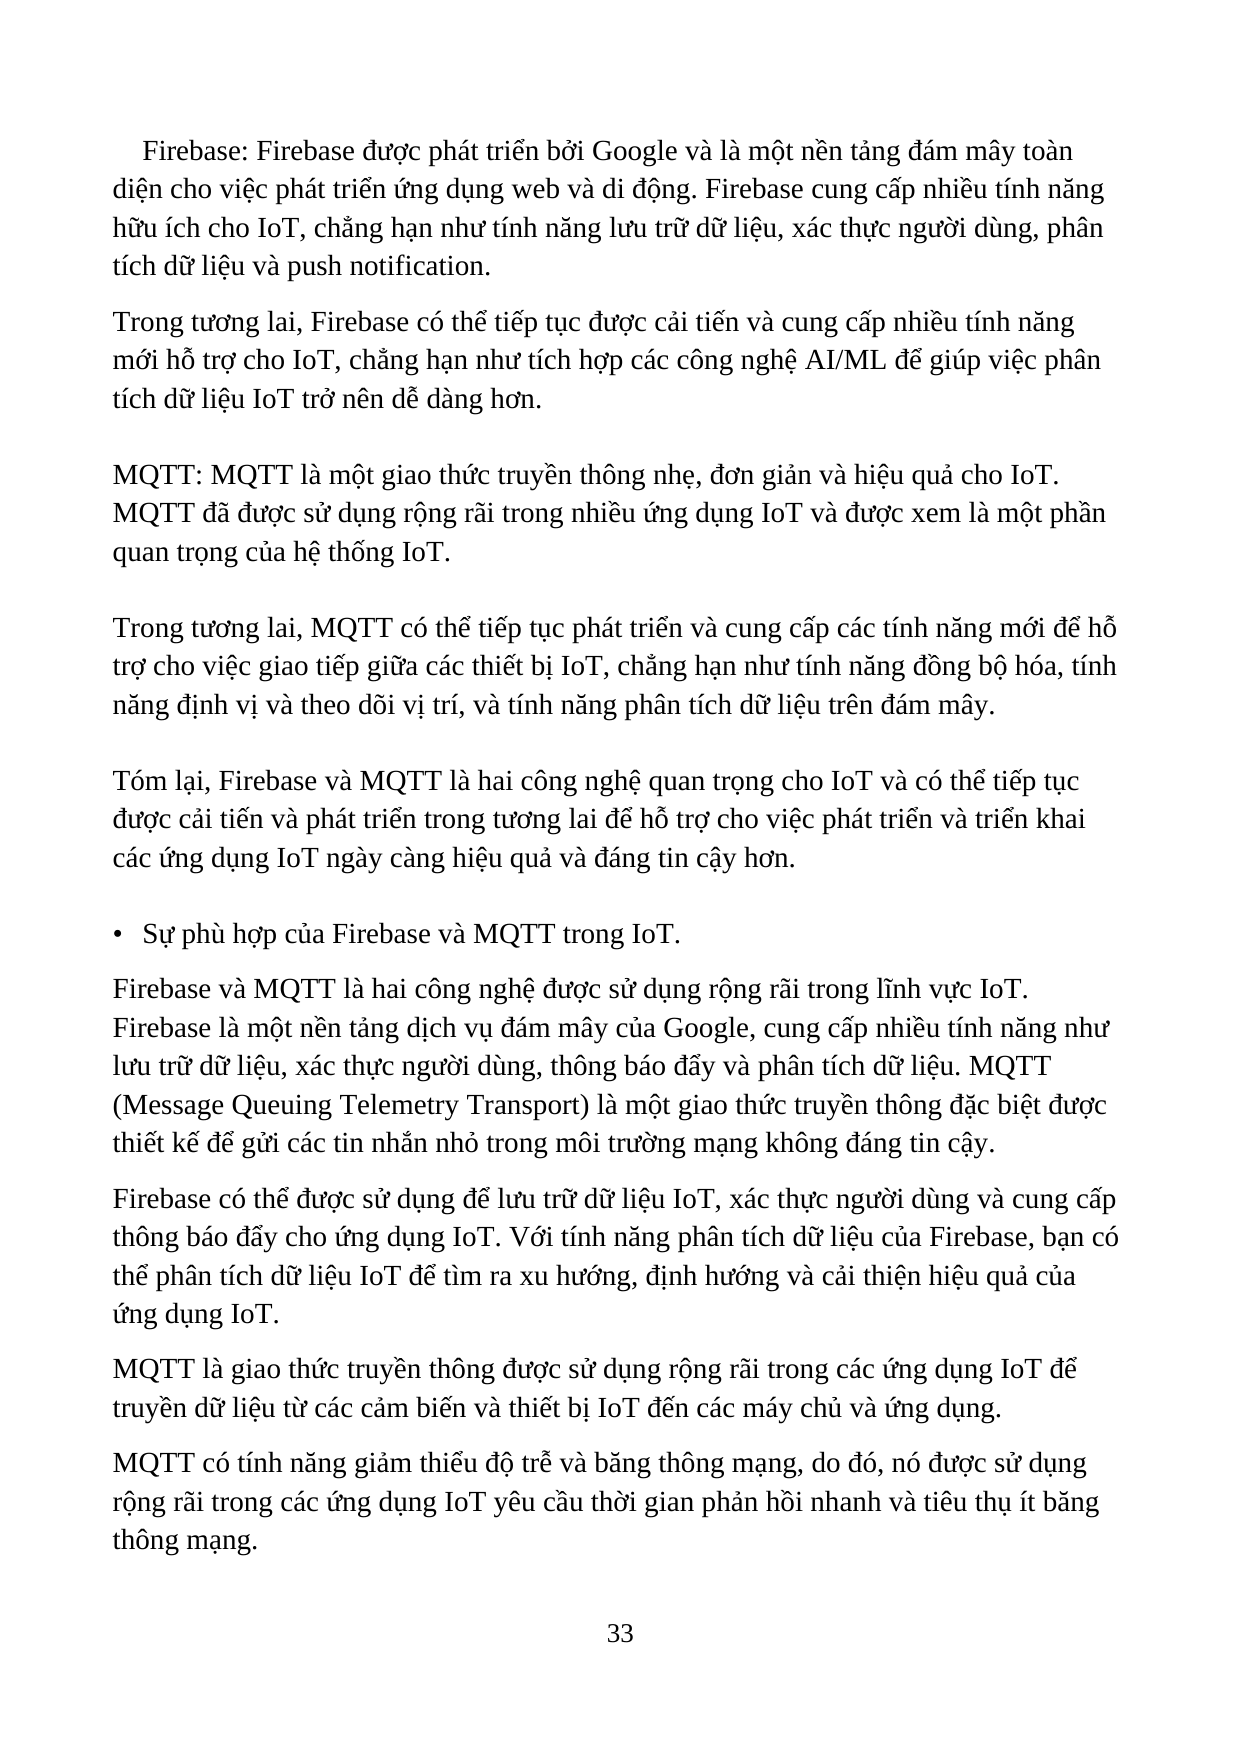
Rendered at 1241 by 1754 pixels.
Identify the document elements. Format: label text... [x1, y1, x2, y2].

text MQTT: MQTT là một giao thức truyền thông nhẹ, đơn giản và hiệu quả cho IoT. MQTT đã được sử dụng rộng rãi trong nhiều ứng dụng IoT và được xem là một phần quan trọng của hệ thống IoT. [112, 457, 1128, 567]
text Firebase: Firebase được phát triển bởi Google và là một nền tảng đám mây toàn diện cho việc phát triển ứng dụng web và di động. Firebase cung cấp nhiều tính năng hữu ích cho IoT, chẳng hạn như tính năng lưu trữ dữ liệu, xác thực người dùng, phân tích dữ liệu và push notification. [112, 133, 1128, 282]
text MQTT là giao thức truyền thông được sử dụng rộng rãi trong các ứng dụng IoT để truyền dữ liệu từ các cảm biến và thiết bị IoT đến các máy chủ và ứng dụng. [112, 1352, 1128, 1424]
text MQTT có tính năng giảm thiểu độ trễ và băng thông mạng, do đó, nó được sử dụng rộng rãi trong các ứng dụng IoT yêu cầu thời gian phản hồi nhanh và tiêu thụ ít băng thông mạng. [112, 1445, 1128, 1556]
text Firebase có thể được sử dụng để lưu trữ dữ liệu IoT, xác thực người dùng và cung cấp thông báo đẩy cho ứng dụng IoT. Với tính năng phân tích dữ liệu của Firebase, bạn có thể phân tích dữ liệu IoT để tìm ra xu hướng, định hướng và cải thiện hiệu quả của ứng dụng IoT. [112, 1181, 1128, 1330]
text Firebase và MQTT là hai công nghệ được sử dụng rộng rãi trong lĩnh vực IoT. Firebase là một nền tảng dịch vụ đám mây của Google, cung cấp nhiều tính năng như lưu trữ dữ liệu, xác thực người dùng, thông báo đẩy và phân tích dữ liệu. MQTT (Message Queuing Telemetry Transport) là một giao thức truyền thông đặc biệt được thiết kế để gửi các tin nhắn nhỏ trong môi trường mạng không đáng tin cậy. [112, 971, 1128, 1159]
text • Sự phù hợp của Firebase và MQTT trong IoT. [112, 916, 1128, 950]
text Tóm lại, Firebase và MQTT là hai công nghệ quan trọng cho IoT và có thể tiếp tục được cải tiến và phát triển trong tương lai để hỗ trợ cho việc phát triển và triển khai các ứng dụng IoT ngày càng hiệu quả và đáng tin cậy hơn. [112, 763, 1128, 874]
text Trong tương lai, MQTT có thể tiếp tục phát triển và cung cấp các tính năng mới để hỗ trợ cho việc giao tiếp giữa các thiết bị IoT, chẳng hạn như tính năng đồng bộ hóa, tính năng định vị và theo dõi vị trí, và tính năng phân tích dữ liệu trên đám mây. [112, 610, 1128, 721]
text Trong tương lai, Firebase có thể tiếp tục được cải tiến và cung cấp nhiều tính năng mới hỗ trợ cho IoT, chẳng hạn như tích hợp các công nghệ AI/ML để giúp việc phân tích dữ liệu IoT trở nên dễ dàng hơn. [112, 304, 1128, 414]
